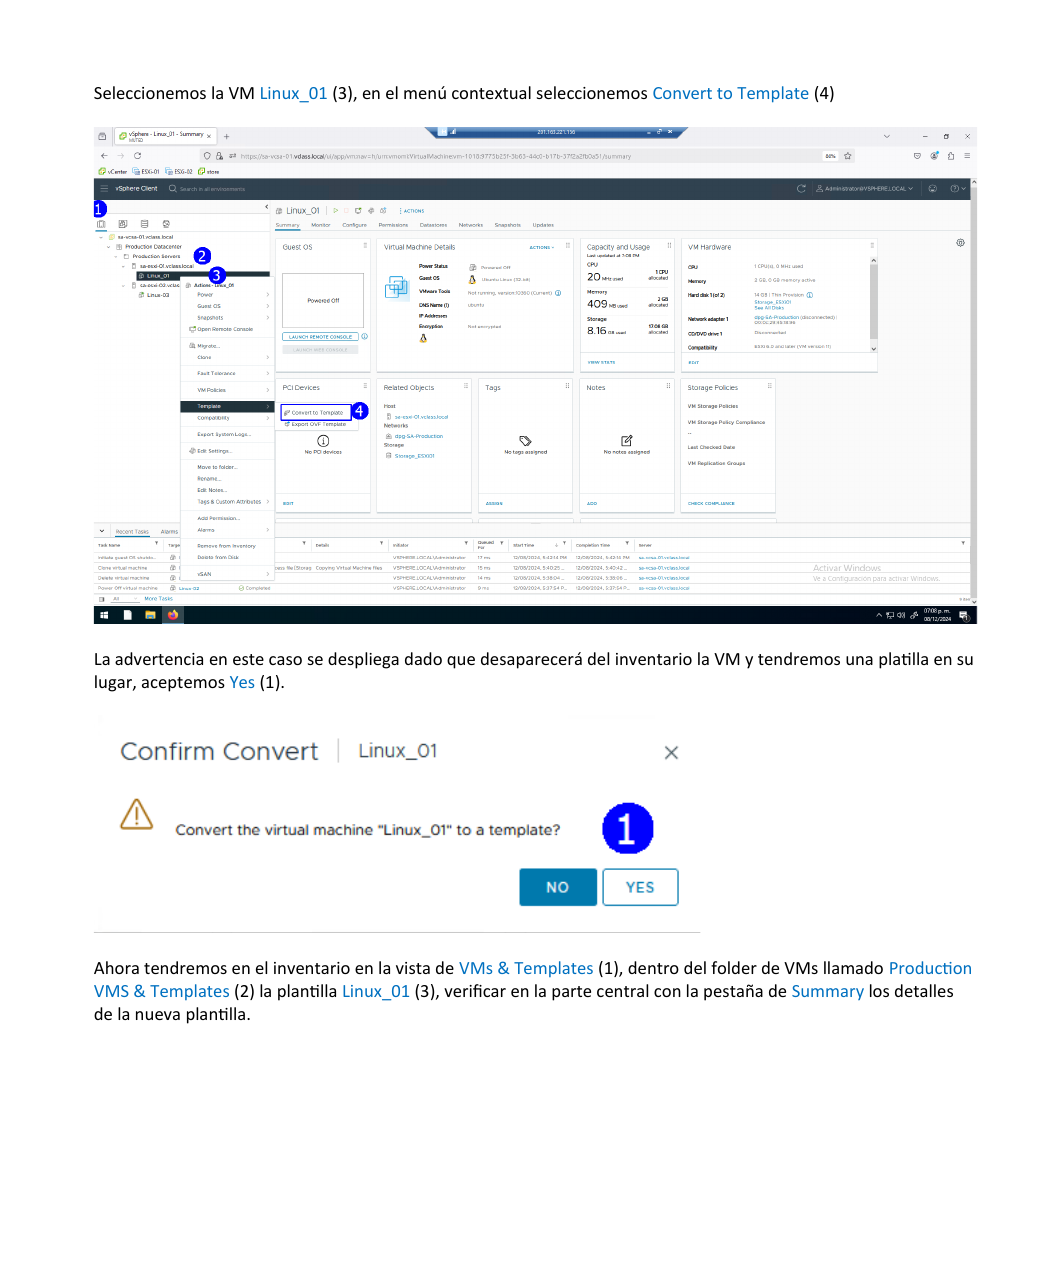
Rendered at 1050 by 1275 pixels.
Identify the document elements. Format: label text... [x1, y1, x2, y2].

text Ahora tendremos en el inventario en la vista de VMs & Templates (1), dentro del folder de VMs llamado Production VMS & Templates (2) la plantilla Linux_01 (3), verificar en la parte central con la pestaña de Summary los detalles de la nueva plantilla. [94, 956, 977, 1024]
picture [93, 127, 978, 624]
text La advertencia en este caso se despliega dado que desaparecerá del inventario la VM y tendremos una platilla en su lugar, aceptemos Yes (1). [94, 647, 977, 693]
text Seleccionemos la VM Linux_01 (3), en el menú contextual seleccionemos Convert to Template (4) [94, 81, 977, 104]
picture [93, 715, 701, 933]
